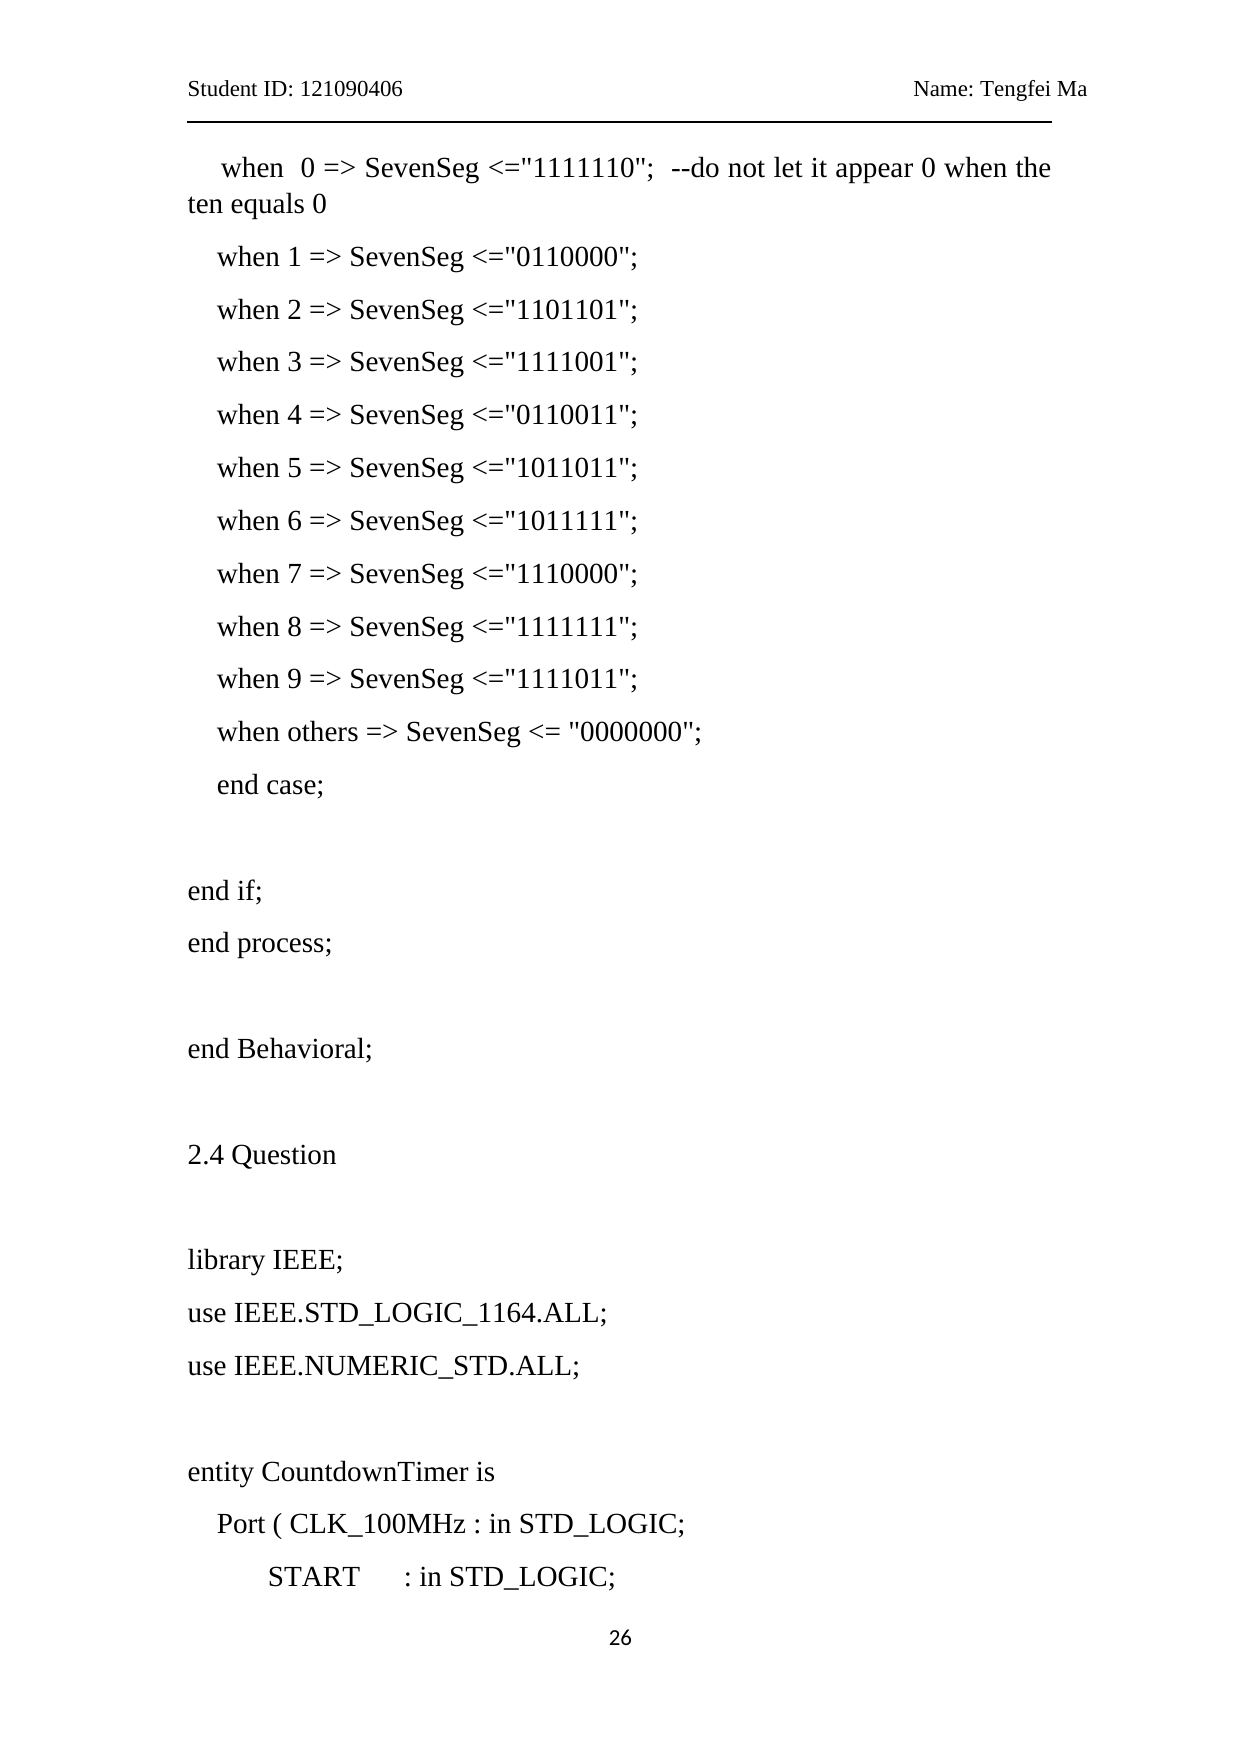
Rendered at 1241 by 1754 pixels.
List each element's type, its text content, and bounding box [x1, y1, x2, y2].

list when 4 => SevenSeg <="0110011"; [187, 397, 1053, 431]
list when 9 => SevenSeg <="1111011"; [187, 661, 1053, 695]
list when 2 => SevenSeg <="1101101"; [187, 292, 1053, 325]
list when 8 => SevenSeg <="1111111"; [187, 609, 1053, 642]
list Port ( CLK_100MHz : in STD_LOGIC; [187, 1506, 1053, 1540]
list when 6 => SevenSeg <="1011111"; [187, 503, 1053, 537]
list when 0 => SevenSeg <="1111110"; --do not let it appear 0 when the ten equals 0 [187, 150, 1053, 220]
list when 3 => SevenSeg <="1111001"; [187, 344, 1053, 378]
list end if; [187, 873, 1053, 906]
list START : in STD_LOGIC; [187, 1559, 1053, 1593]
list when 1 => SevenSeg <="0110000"; [187, 239, 1053, 272]
list Question [187, 1137, 1053, 1170]
list use IEEE.STD_LOGIC_1164.ALL; [187, 1295, 1053, 1329]
list when 5 => SevenSeg <="1011011"; [187, 450, 1053, 484]
list library IEEE; [187, 1242, 1053, 1276]
list when 7 => SevenSeg <="1110000"; [187, 556, 1053, 589]
list use IEEE.NUMERIC_STD.ALL; [187, 1348, 1053, 1382]
list end Behavioral; [187, 1031, 1053, 1065]
list end case; [187, 767, 1053, 801]
list end process; [187, 926, 1053, 959]
list entity CountdownTimer is [187, 1454, 1053, 1487]
list when others => SevenSeg <= "0000000"; [187, 714, 1053, 748]
